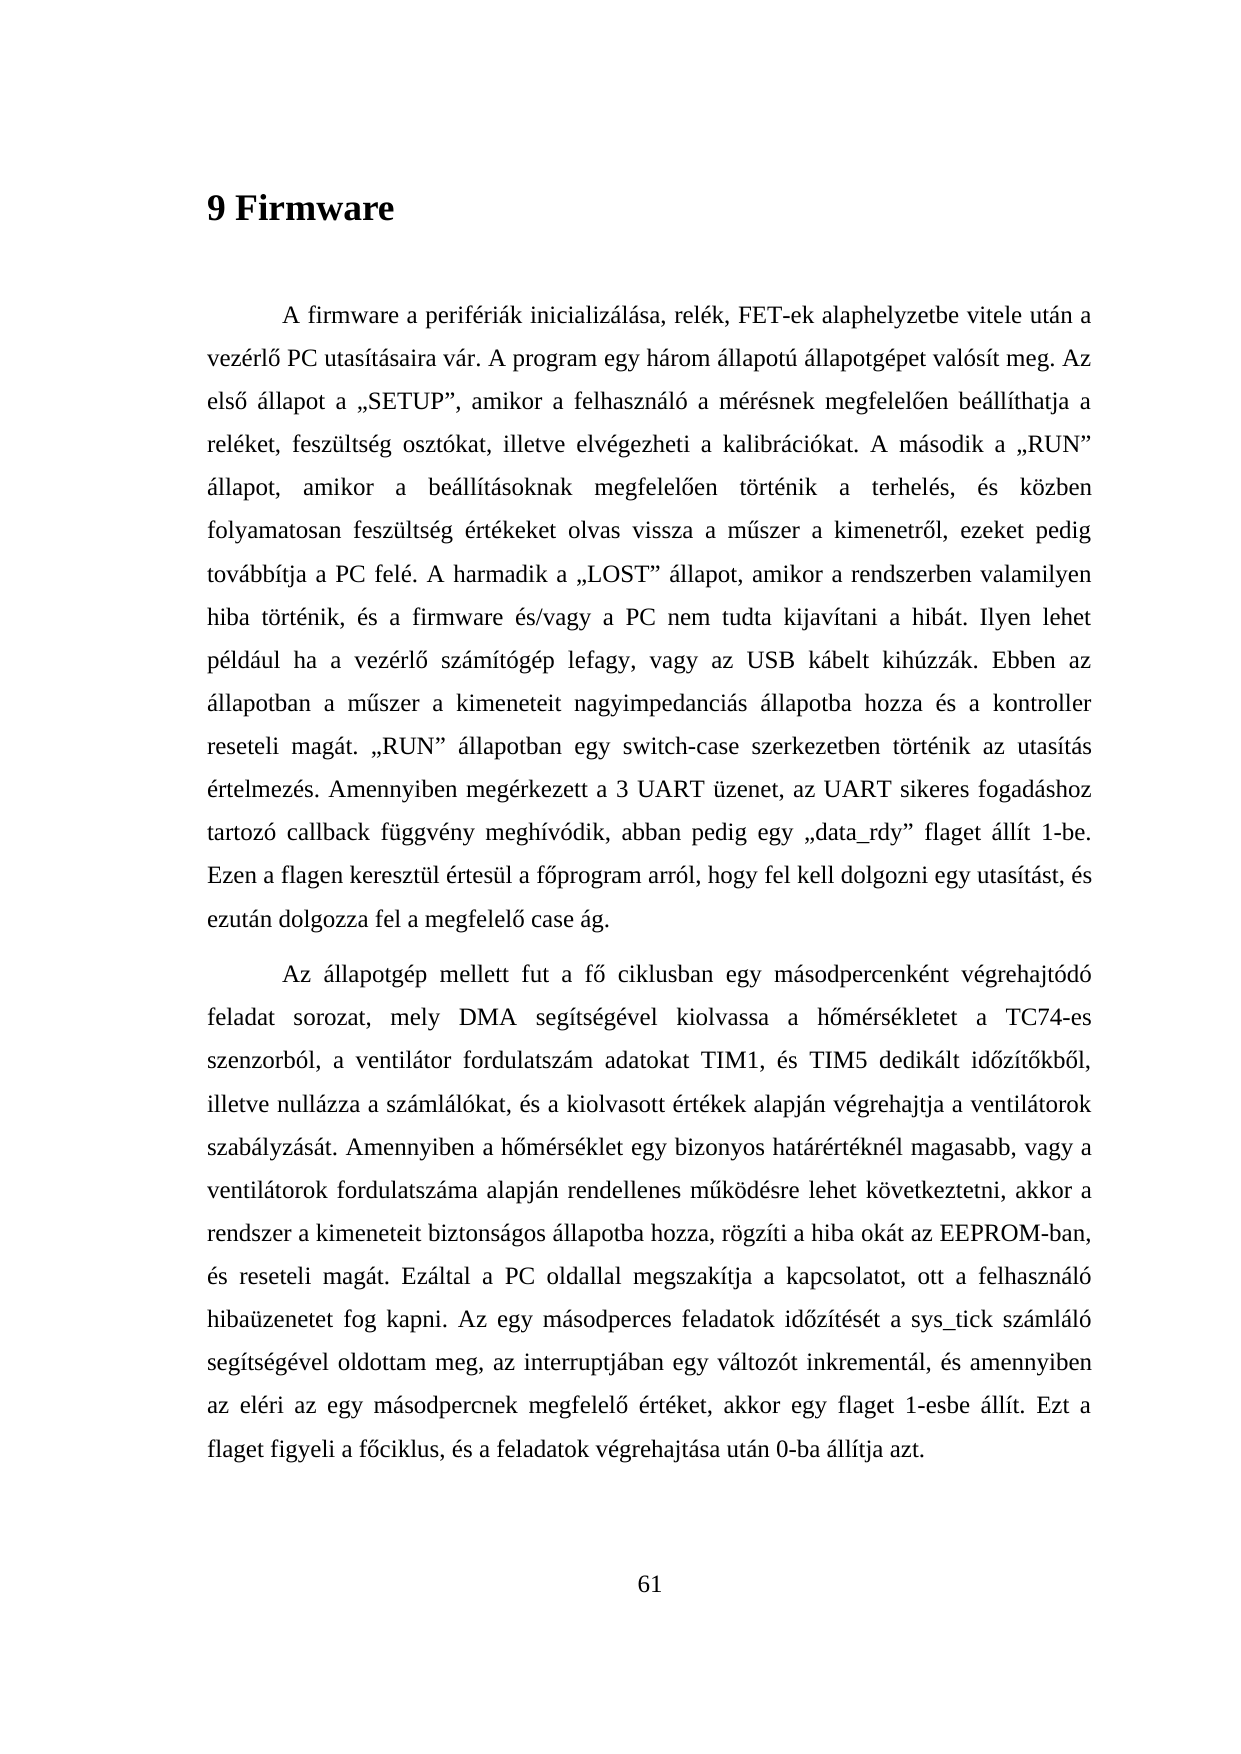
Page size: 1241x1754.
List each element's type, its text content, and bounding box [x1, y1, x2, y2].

text A firmware a perifériák inicializálása, relék, FET-ek alaphelyzetbe vitele után a vezérlő PC utasításaira vár. A program egy három állapotú állapotgépet valósít meg. Az első állapot a „SETUP”, amikor a felhasználó a mérésnek megfelelően beállíthatja a reléket, feszültség osztókat, illetve elvégezheti a kalibrációkat. A második a „RUN” állapot, amikor a beállításoknak megfelelően történik a terhelés, és közben folyamatosan feszültség értékeket olvas vissza a műszer a kimenetről, ezeket pedig továbbítja a PC felé. A harmadik a „LOST” állapot, amikor a rendszerben valamilyen hiba történik, és a firmware és/vagy a PC nem tudta kijavítani a hibát. Ilyen lehet például ha a vezérlő számítógép lefagy, vagy az USB kábelt kihúzzák. Ebben az állapotban a műszer a kimeneteit nagyimpedanciás állapotba hozza és a kontroller reseteli magát. „RUN” állapotban egy switch-case szerkezetben történik az utasítás értelmezés. Amennyiben megérkezett a 3 UART üzenet, az UART sikeres fogadáshoz tartozó callback függvény meghívódik, abban pedig egy „data_rdy” flaget állít 1-be. Ezen a flagen keresztül értesül a főprogram arról, hogy fel kell dolgozni egy utasítást, és ezután dolgozza fel a megfelelő case ág. [207, 300, 1092, 932]
text Az állapotgép mellett fut a fő ciklusban egy másodpercenként végrehajtódó feladat sorozat, mely DMA segítségével kiolvassa a hőmérsékletet a TC74-es szenzorból, a ventilátor fordulatszám adatokat TIM1, és TIM5 dedikált időzítőkből, illetve nullázza a számlálókat, és a kiolvasott értékek alapján végrehajtja a ventilátorok szabályzását. Amennyiben a hőmérséklet egy bizonyos határértéknél magasabb, vagy a ventilátorok fordulatszáma alapján rendellenes működésre lehet következtetni, akkor a rendszer a kimeneteit biztonságos állapotba hozza, rögzíti a hiba okát az EEPROM-ban, és reseteli magát. Ezáltal a PC oldallal megszakítja a kapcsolatot, ott a felhasználó hibaüzenetet fog kapni. Az egy másodperces feladatok időzítését a sys_tick számláló segítségével oldottam meg, az interruptjában egy változót inkrementál, és amennyiben az eléri az egy másodpercnek megfelelő értéket, akkor egy flaget 1-esbe állít. Ezt a flaget figyeli a főciklus, és a feladatok végrehajtása után 0-ba állítja azt. [207, 959, 1092, 1462]
subtitle Firmware [207, 185, 1092, 228]
